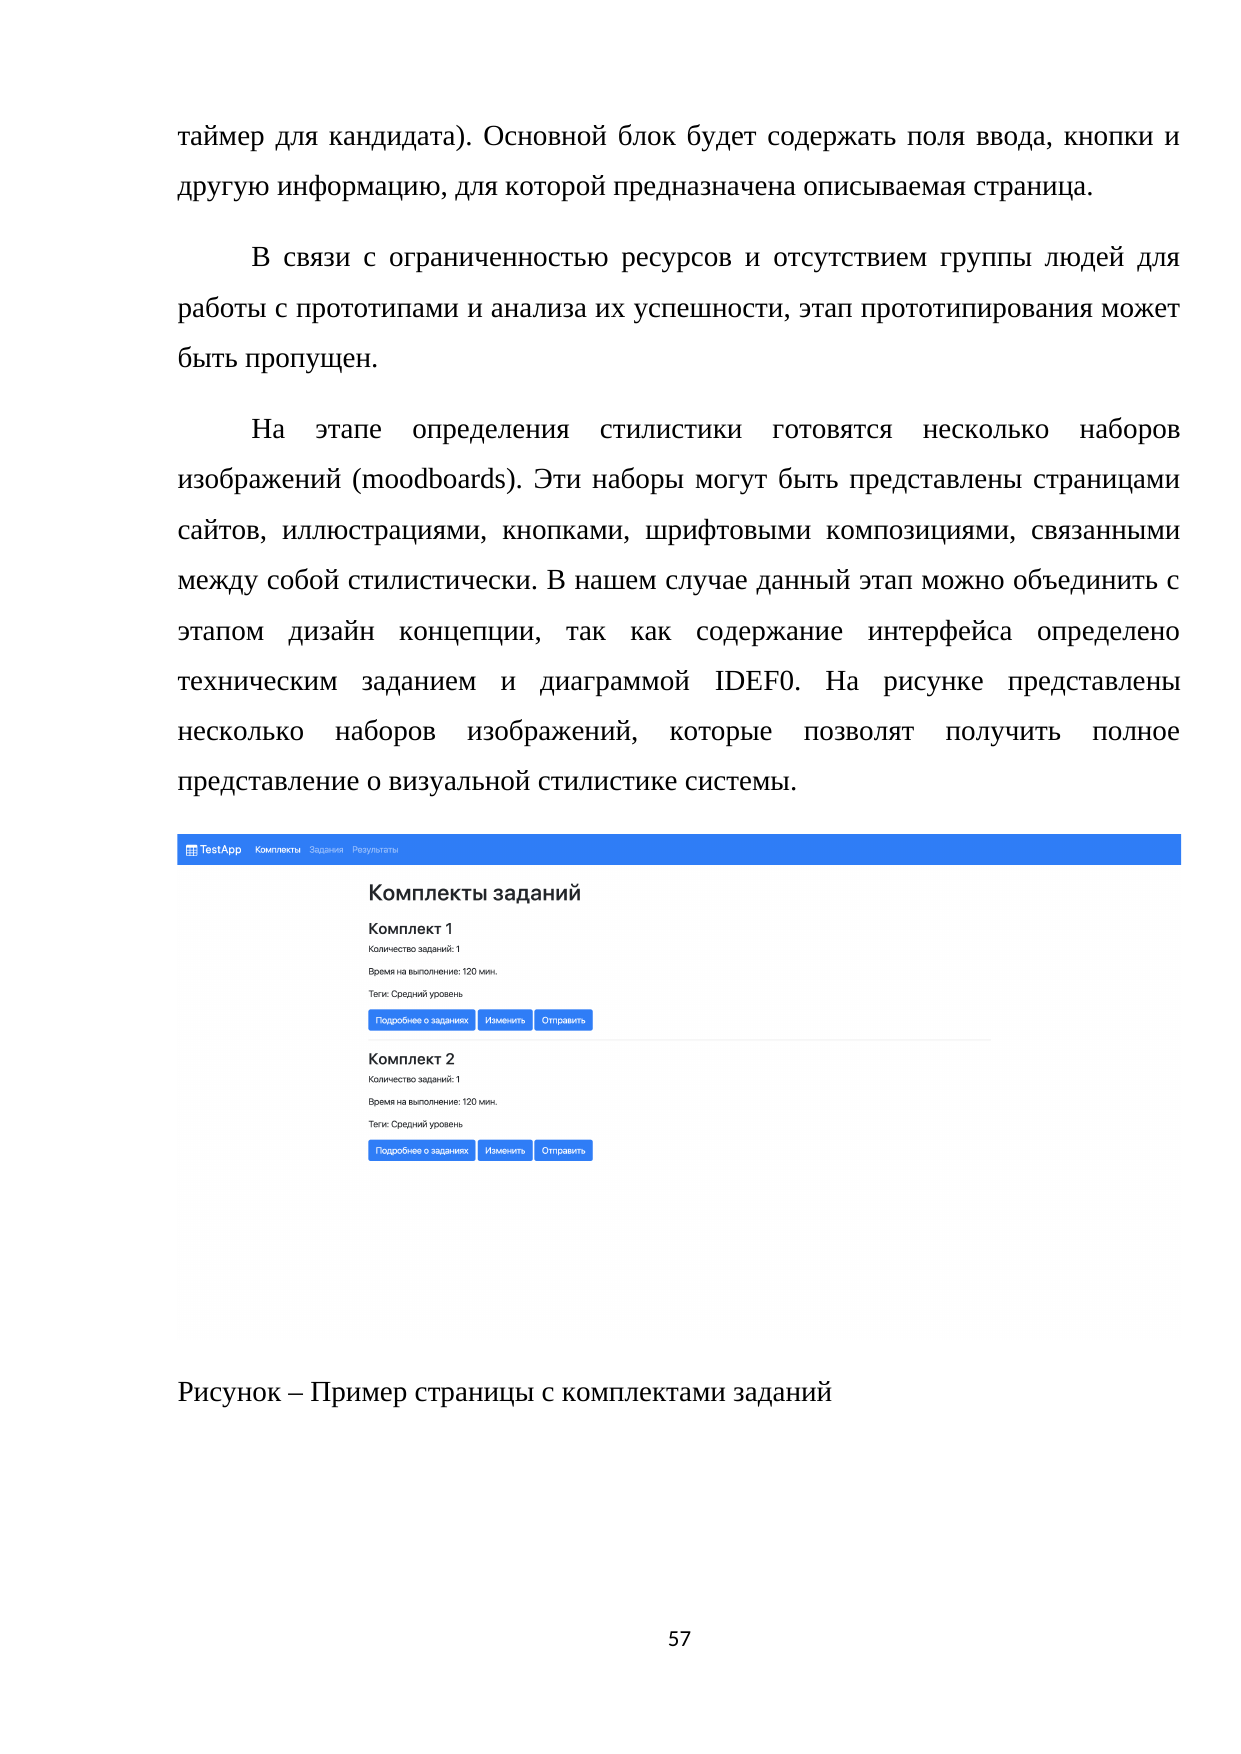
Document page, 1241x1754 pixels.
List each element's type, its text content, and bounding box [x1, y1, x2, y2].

text В связи с ограниченностью ресурсов и отсутствием группы людей для работы с прототипами и анализа их успешности, этап прототипирования может быть пропущен. [177, 239, 1181, 374]
picture [177, 834, 1182, 1340]
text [177, 118, 1181, 202]
text На этапе определения стилистики готовятся несколько наборов изображений (moodboards). Эти наборы могут быть представлены страницами сайтов, иллюстрациями, кнопками, шрифтовыми композициями, связанными между собой стилистически. В нашем случае данный этап можно объединить с этапом дизайн концепции, так как содержание интерфейса определено техническим заданием и диаграммой IDEF0. На рисунке представлены несколько наборов изображений, которые позволят получить полное представление о визуальной стилистике системы. [177, 411, 1181, 797]
text Рисунок – Пример страницы с комплектами заданий [177, 1374, 1181, 1408]
